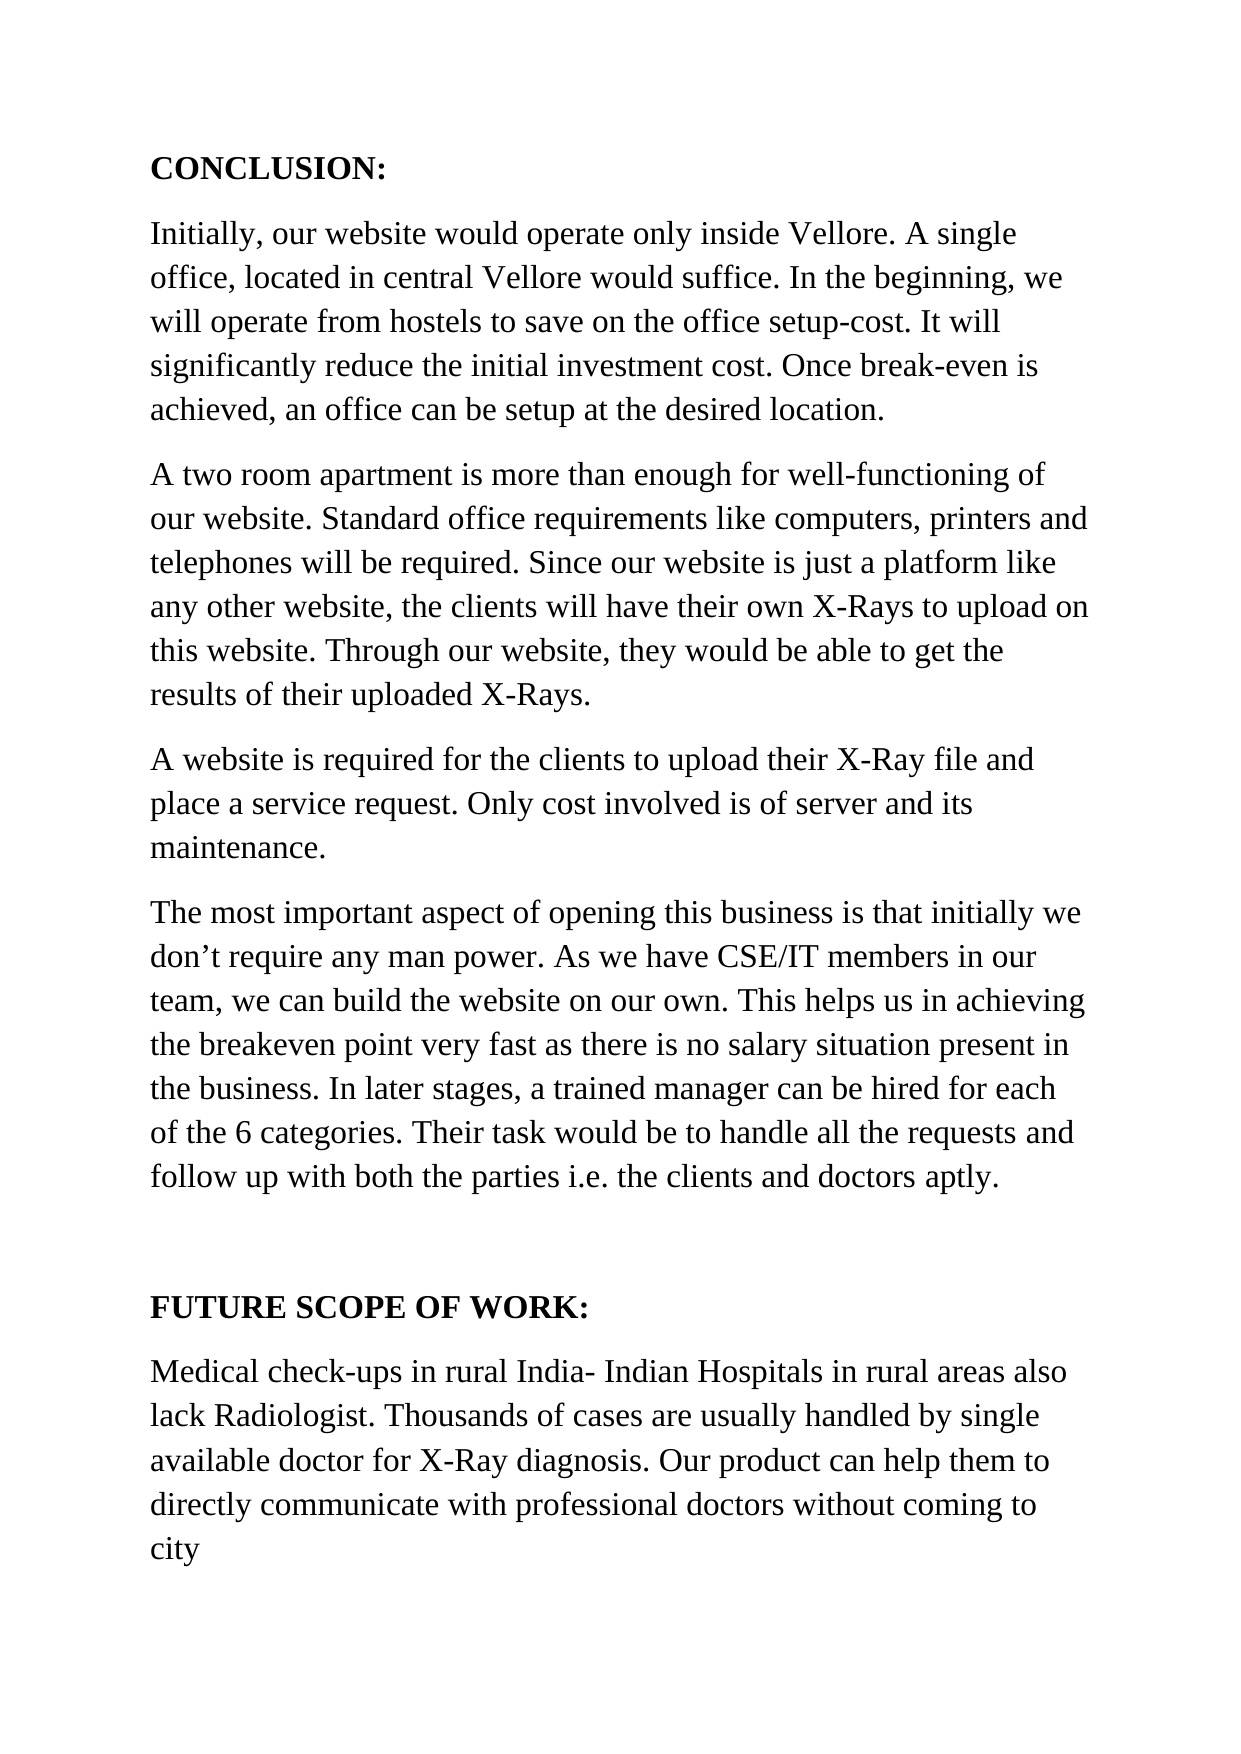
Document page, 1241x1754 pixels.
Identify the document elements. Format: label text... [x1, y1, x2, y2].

text The most important aspect of opening this business is that initially we don’t require any man power. As we have CSE/IT members in our team, we can build the website on our own. This helps us in achieving the breakeven point very fast as there is no salary situation present in the business. In later stages, a trained manager can be hired for each of the 6 categories. Their task would be to handle all the requests and follow up with both the parties i.e. the clients and doctors aptly. [150, 892, 1086, 1195]
subtitle CONCLUSION: [150, 148, 1159, 187]
subtitle FUTURE SCOPE OF WORK: [150, 1287, 1159, 1325]
text A two room apartment is more than enough for well-functioning of our website. Standard office requirements like computers, printers and telephones will be required. Since our website is just a platform like any other website, the clients will have their own X-Rays to upload on this website. Through our website, they would be able to get the results of their uploaded X-Rays. [150, 454, 1090, 713]
text Initially, our website would operate only inside Vellore. A single office, located in central Vellore would suffice. In the beginning, we will operate from hostels to save on the office setup-cost. It will significantly reduce the initial investment cost. Once break-even is achieved, an office can be setup at the desired location. [150, 213, 1065, 428]
text Medical check-ups in rural India- Indian Hospitals in rural areas also lack Radiologist. Thousands of cases are usually handled by single available doctor for X-Ray diagnosis. Our product can help them to directly communicate with professional doctors without coming to city [150, 1352, 1070, 1566]
text A website is required for the clients to upload their X-Ray file and place a service request. Only cost involved is of server and its maintenance. [150, 739, 1037, 866]
